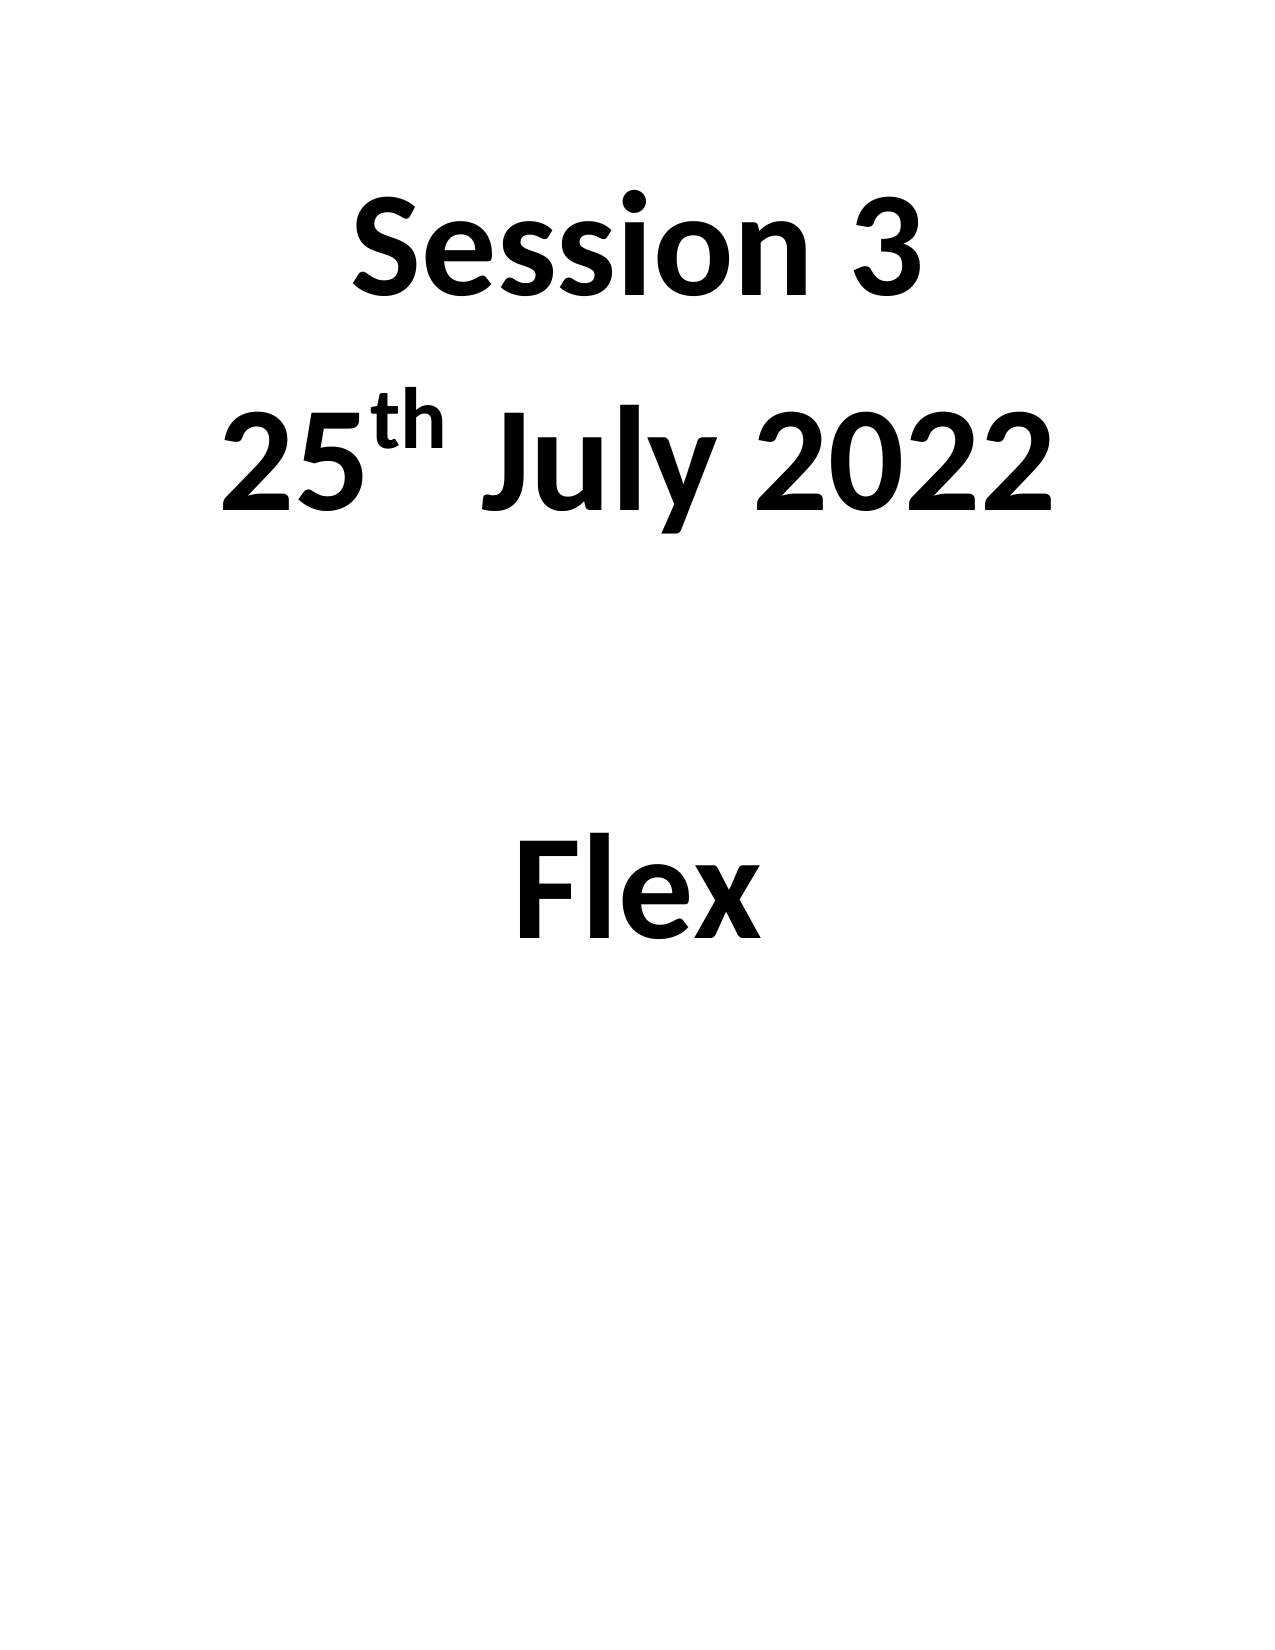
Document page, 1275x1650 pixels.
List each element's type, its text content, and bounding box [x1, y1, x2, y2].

text Flex [150, 793, 1125, 976]
text Session 3 [150, 150, 1125, 333]
text 25th July 2022 [150, 364, 1125, 547]
